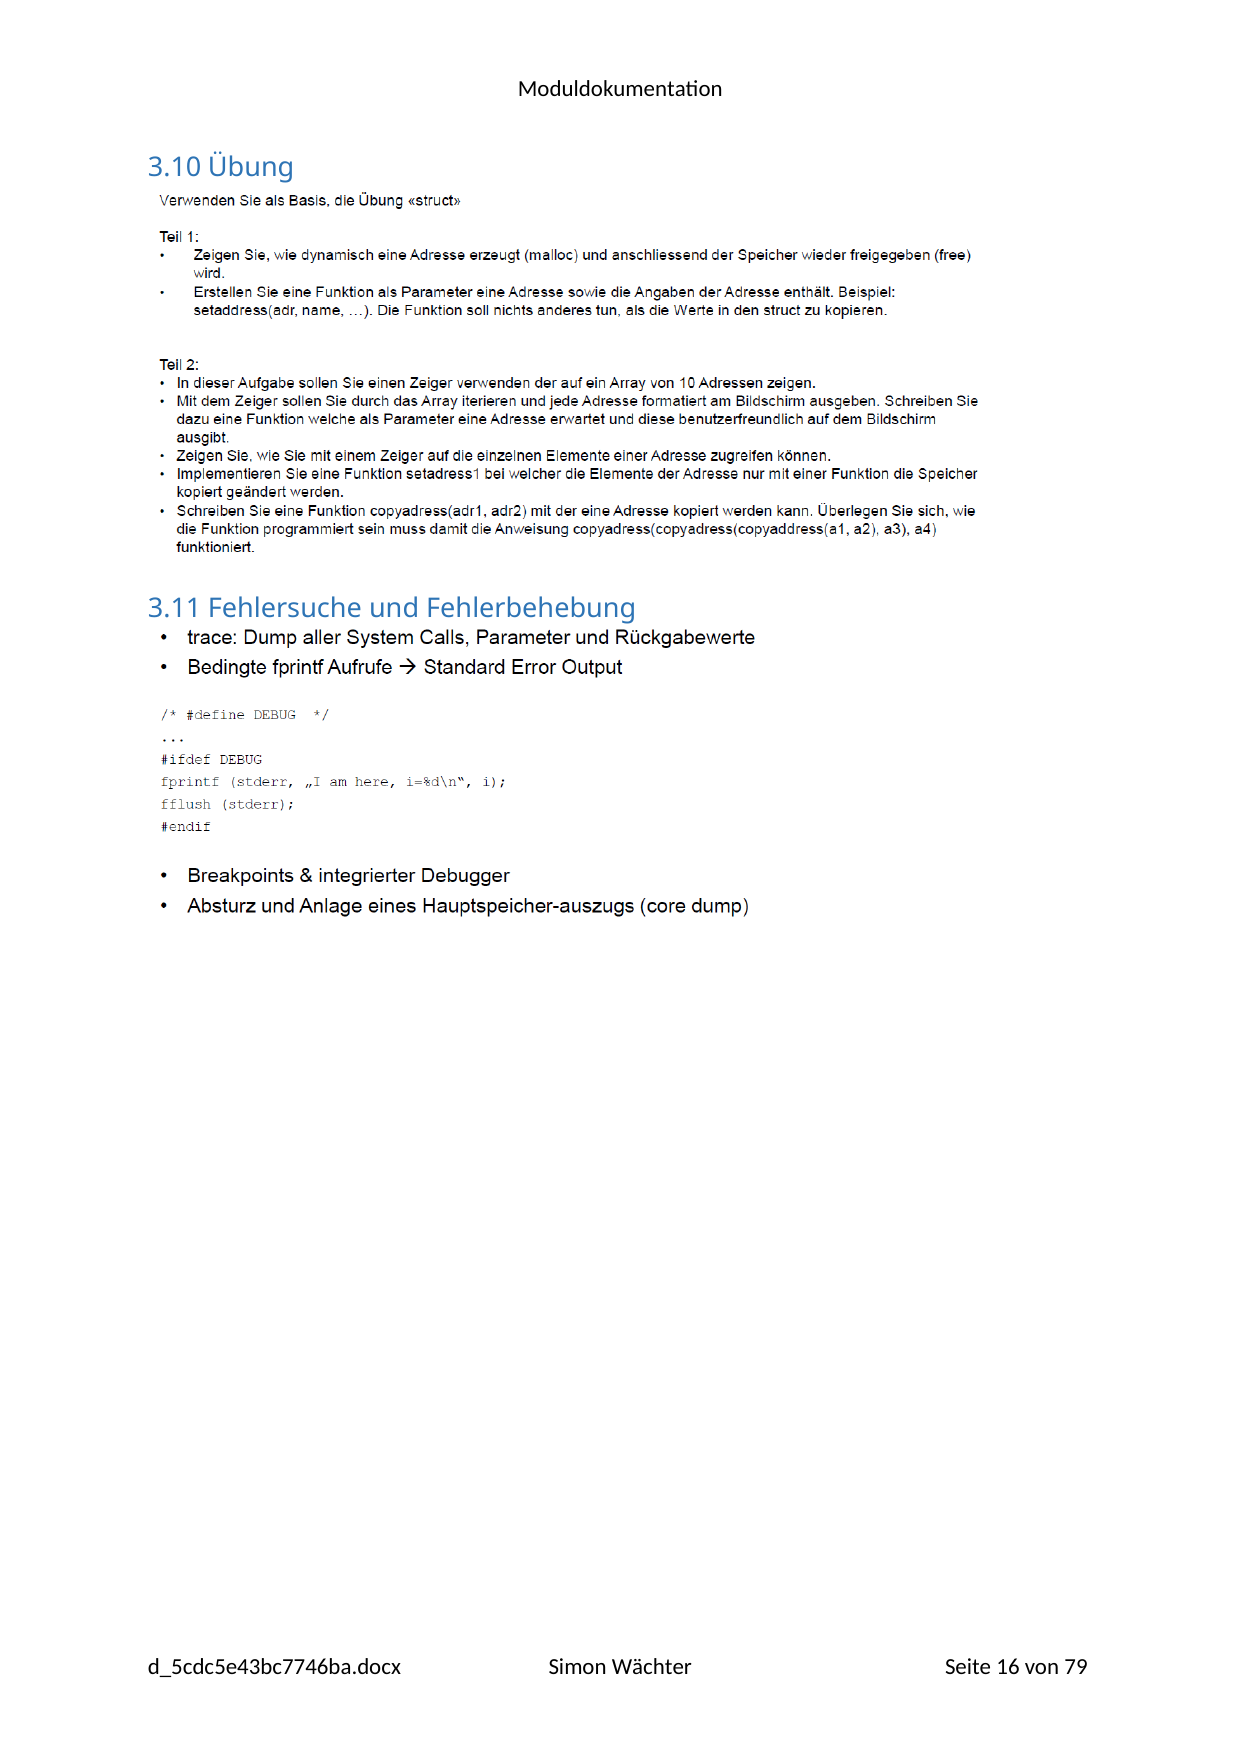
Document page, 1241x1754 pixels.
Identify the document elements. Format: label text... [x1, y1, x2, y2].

subtitle Übung [148, 148, 1093, 184]
picture [147, 628, 774, 922]
picture [147, 187, 991, 570]
subtitle Fehlersuche und Fehlerbehebung [148, 588, 1093, 625]
